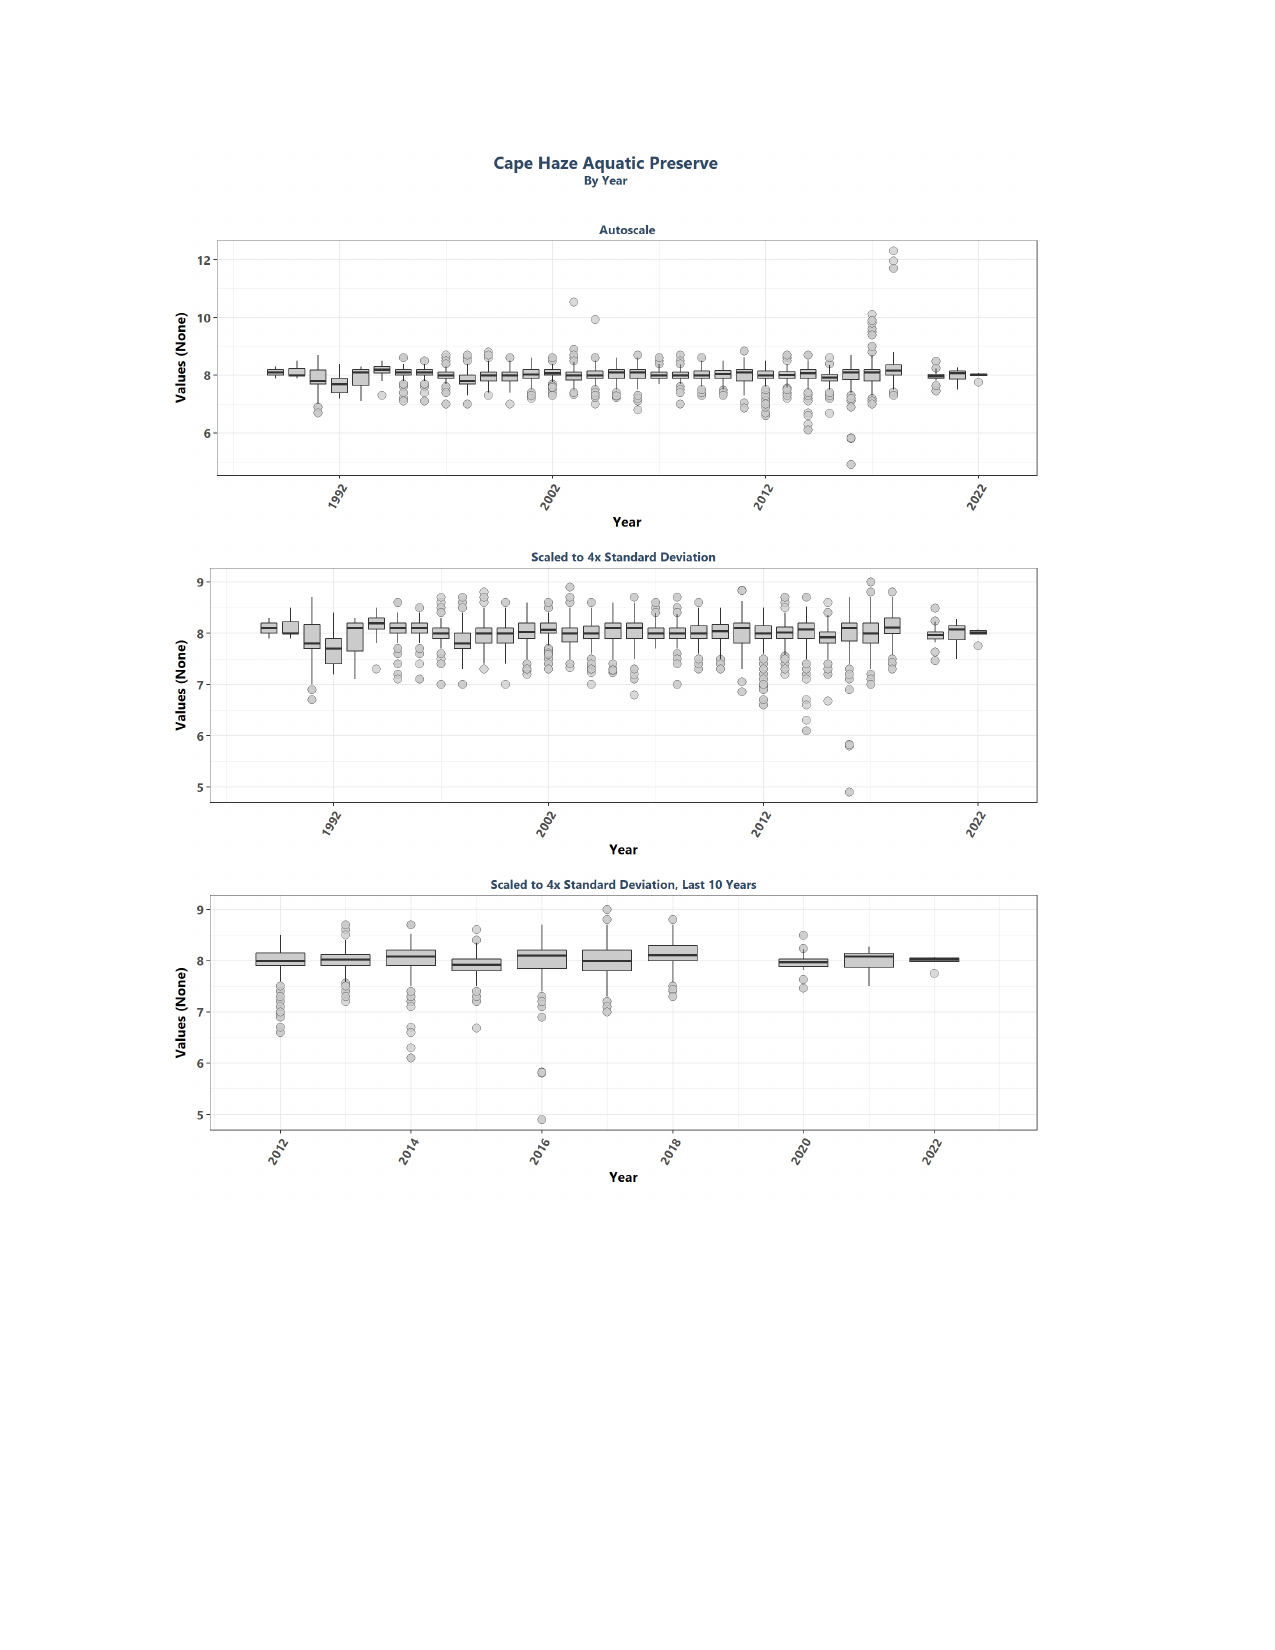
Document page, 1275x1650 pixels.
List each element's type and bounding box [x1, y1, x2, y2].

picture [168, 150, 1044, 1200]
